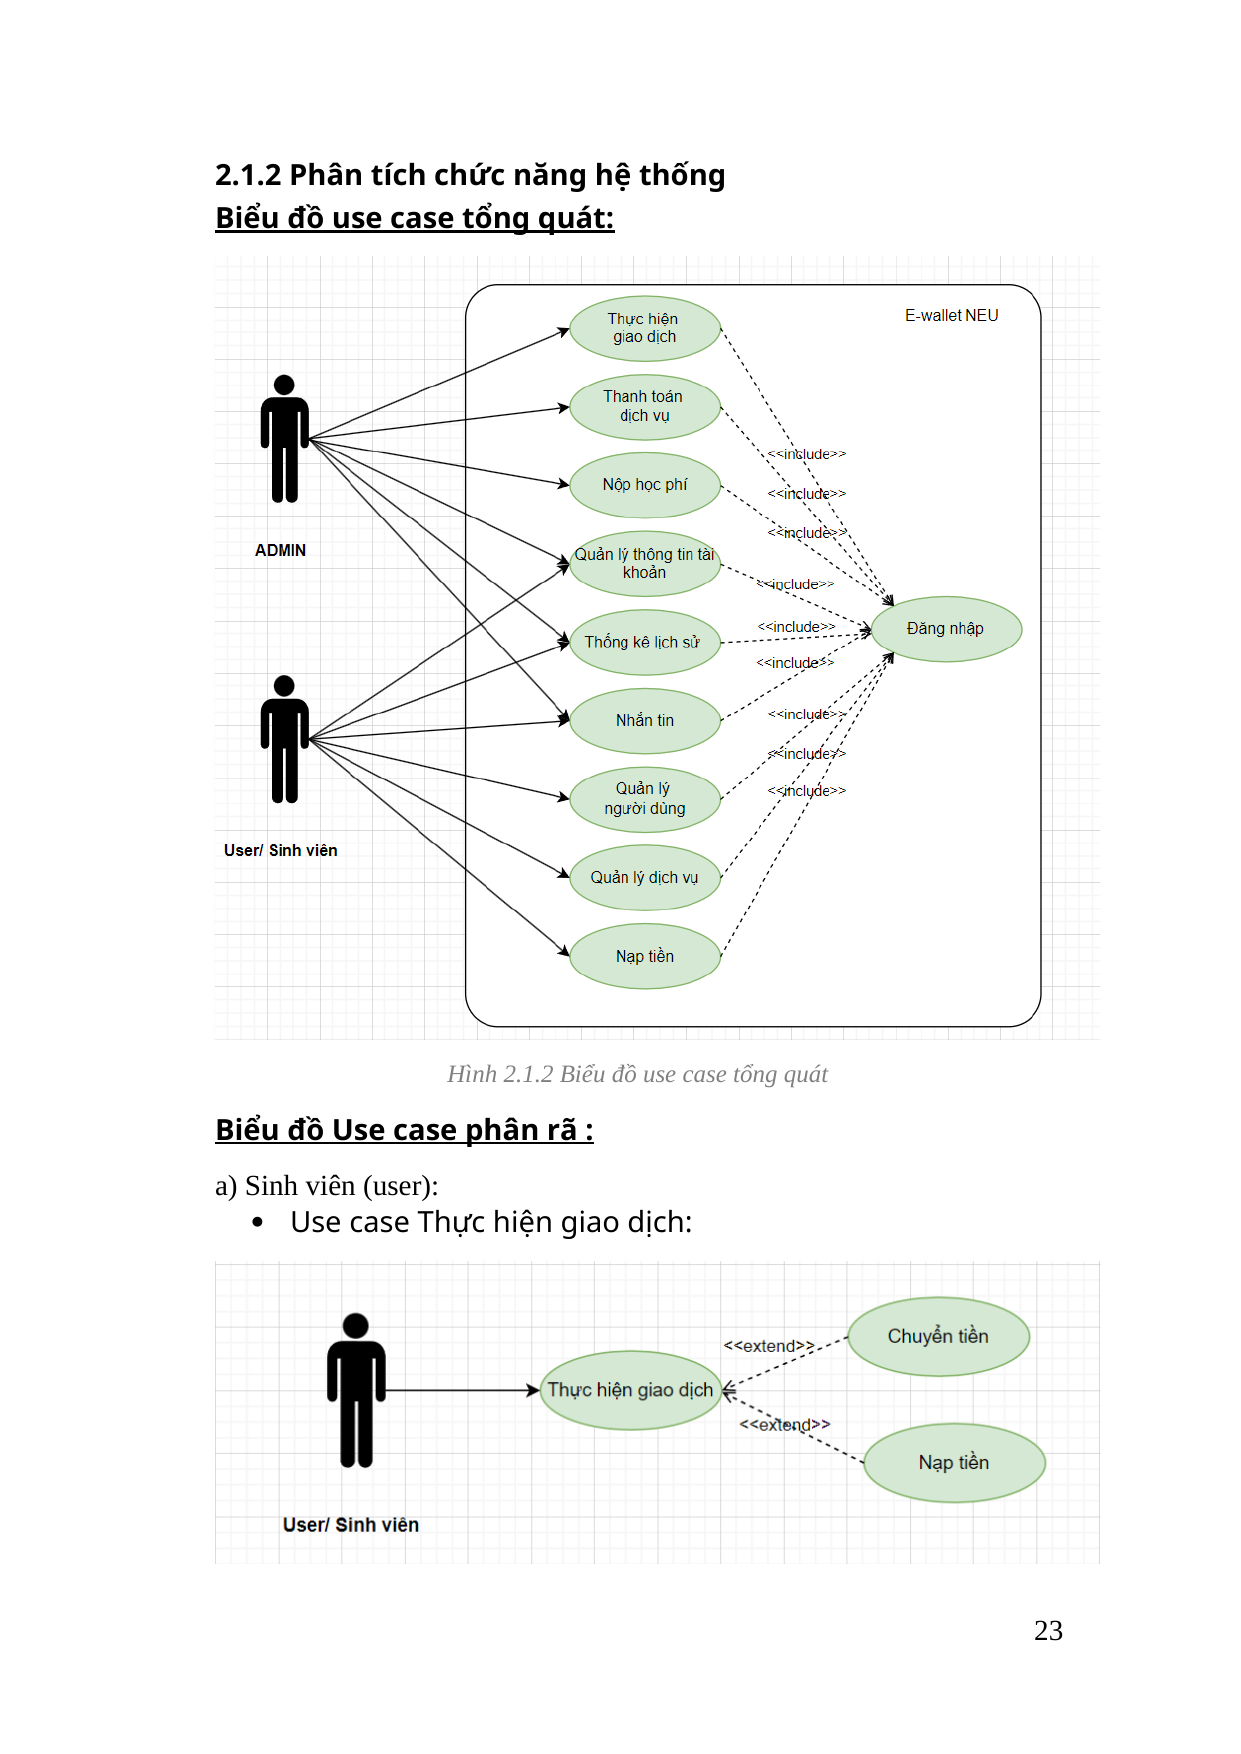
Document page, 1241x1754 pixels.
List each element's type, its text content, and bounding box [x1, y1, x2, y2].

text a) Sinh viên (user): [177, 1168, 1063, 1202]
picture [214, 1261, 1101, 1564]
text Biểu đồ Use case phân rã : [177, 1109, 1063, 1148]
subtitle 2.1.2 Phân tích chức năng hệ thống [215, 154, 1063, 194]
text Hình 2.1.2 Biểu đồ use case tổng quát [177, 1059, 1063, 1088]
list Use case Thực hiện giao dịch: [252, 1202, 1063, 1241]
picture [214, 256, 1101, 1040]
text Biểu đồ use case tổng quát: [177, 197, 1063, 237]
